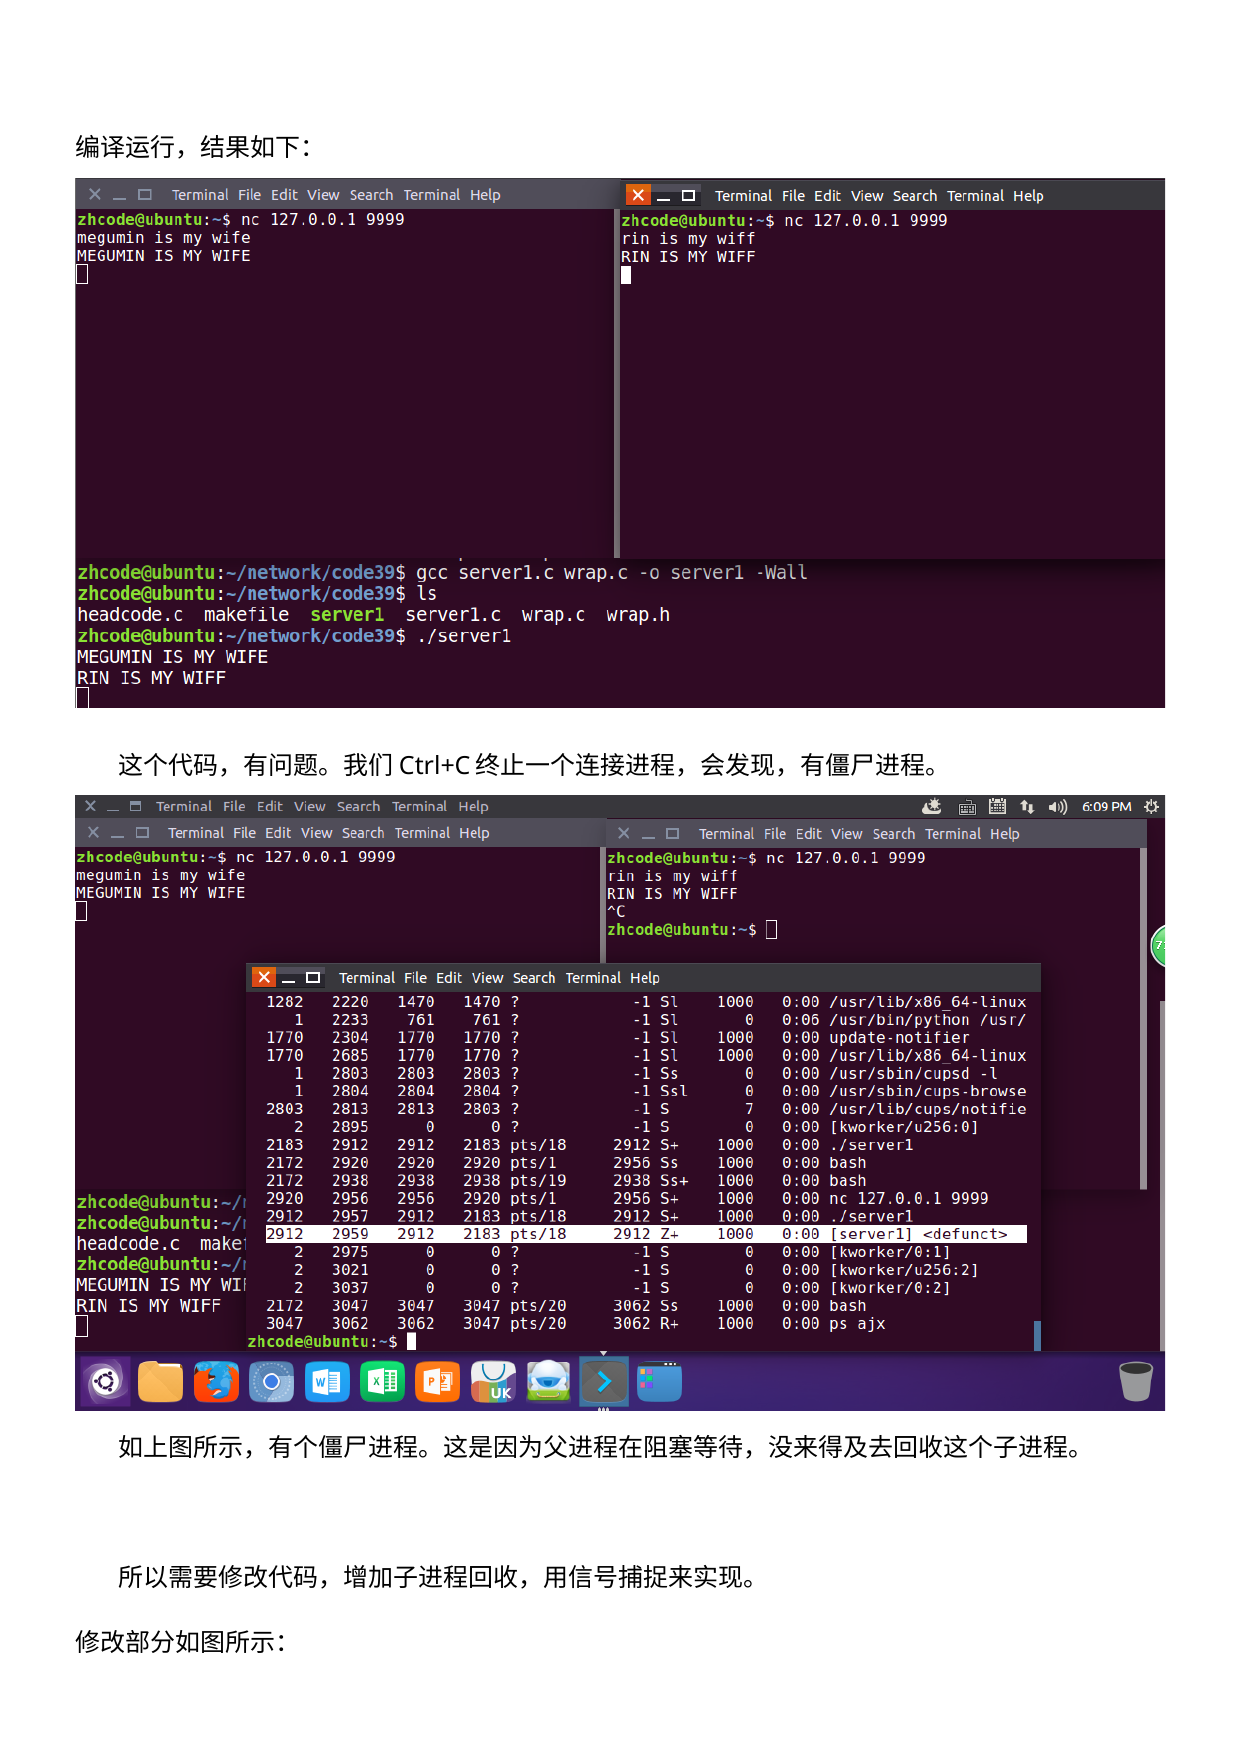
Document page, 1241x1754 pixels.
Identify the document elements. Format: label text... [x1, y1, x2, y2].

picture [75, 795, 1166, 1411]
picture [75, 178, 1166, 708]
text 修改部分如图所示： [75, 1608, 1165, 1673]
text 这个代码，有问题。我们Ctrl+C终止一个连接进程，会发现，有僵尸进程。 [75, 731, 1165, 795]
text 编译运行，结果如下： [75, 113, 1165, 178]
text 如上图所示，有个僵尸进程。这是因为父进程在阻塞等待，没来得及去回收这个子进程。 [75, 1413, 1165, 1478]
text 所以需要修改代码，增加子进程回收，用信号捕捉来实现。 [75, 1543, 1165, 1608]
